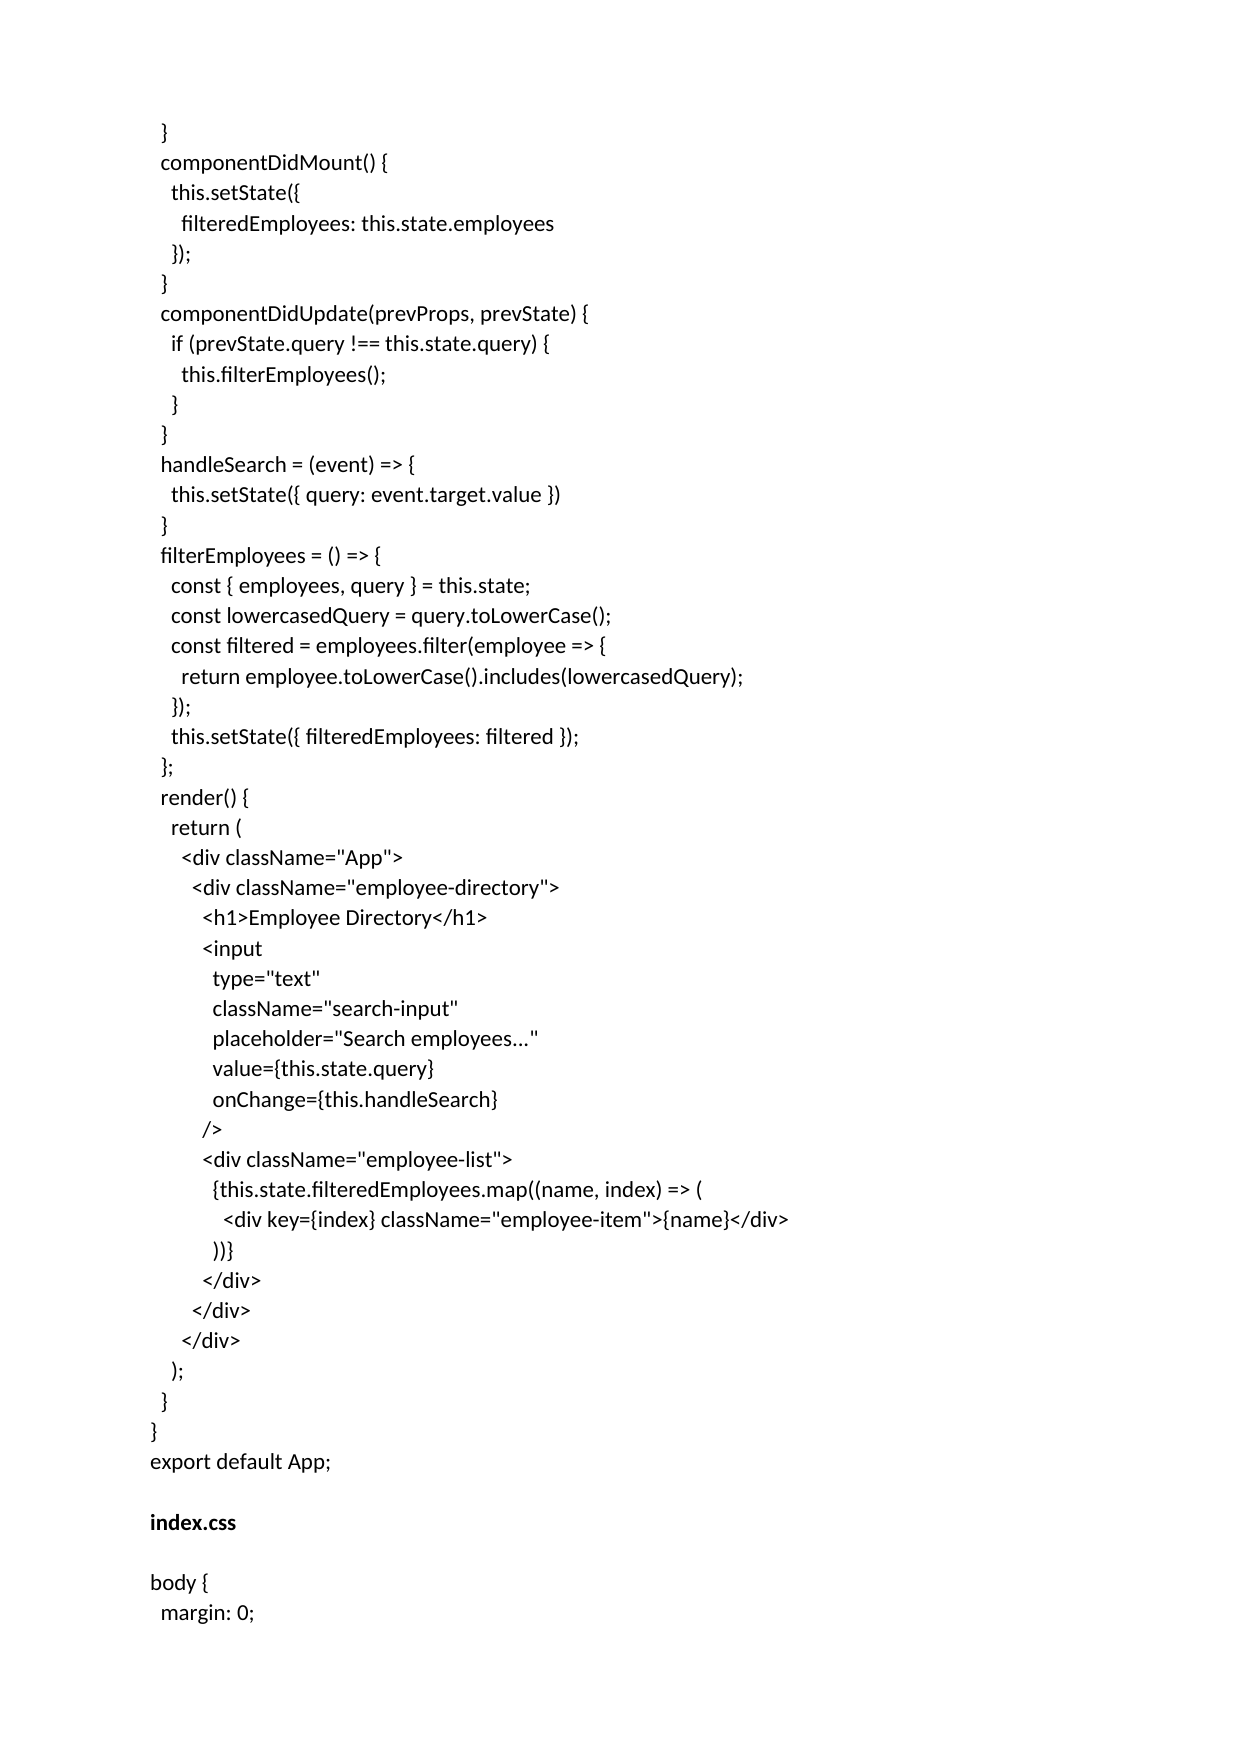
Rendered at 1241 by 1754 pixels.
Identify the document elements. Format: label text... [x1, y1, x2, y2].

text onChange={this.handleSearch} [150, 1085, 1152, 1113]
text body { [150, 1568, 1152, 1596]
text </div> [150, 1266, 1152, 1294]
text } [150, 269, 1152, 297]
text {this.state.filteredEmployees.map((name, index) => ( [150, 1175, 1152, 1203]
text type="text" [150, 964, 1152, 992]
text const lowercasedQuery = query.toLowerCase(); [150, 601, 1152, 629]
text this.setState({ [150, 178, 1152, 207]
text return ( [150, 813, 1152, 841]
text this.filterEmployees(); [150, 360, 1152, 388]
text ))} [150, 1236, 1152, 1264]
text } [150, 390, 1152, 418]
text } [150, 1387, 1152, 1415]
text /> [150, 1115, 1152, 1143]
text filteredEmployees: this.state.employees [150, 209, 1152, 237]
text ); [150, 1357, 1152, 1385]
text }; [150, 752, 1152, 781]
text <div className="employee-list"> [150, 1145, 1152, 1173]
text } [150, 118, 1152, 146]
text this.setState({ query: event.target.value }) [150, 481, 1152, 509]
text </div> [150, 1326, 1152, 1354]
text margin: 0; [150, 1598, 1152, 1626]
text const filtered = employees.filter(employee => { [150, 632, 1152, 660]
text const { employees, query } = this.state; [150, 571, 1152, 599]
text filterEmployees = () => { [150, 541, 1152, 569]
text export default App; [150, 1447, 1152, 1475]
text placeholder="Search employees..." [150, 1024, 1152, 1052]
text className="search-input" [150, 994, 1152, 1022]
text </div> [150, 1296, 1152, 1324]
text componentDidUpdate(prevProps, prevState) { [150, 299, 1152, 327]
text <input [150, 934, 1152, 962]
text <div className="App"> [150, 843, 1152, 871]
text <div className="employee-directory"> [150, 873, 1152, 901]
text <div key={index} className="employee-item">{name}</div> [150, 1206, 1152, 1234]
text } [150, 420, 1152, 448]
text return employee.toLowerCase().includes(lowercasedQuery); [150, 662, 1152, 690]
text }); [150, 692, 1152, 720]
text render() { [150, 783, 1152, 811]
text <h1>Employee Directory</h1> [150, 903, 1152, 932]
text }); [150, 239, 1152, 267]
text componentDidMount() { [150, 148, 1152, 176]
text value={this.state.query} [150, 1054, 1152, 1083]
text } [150, 511, 1152, 539]
text index.css [150, 1508, 1152, 1536]
text handleSearch = (event) => { [150, 450, 1152, 478]
text if (prevState.query !== this.state.query) { [150, 329, 1152, 358]
text } [150, 1417, 1152, 1445]
text this.setState({ filteredEmployees: filtered }); [150, 722, 1152, 750]
